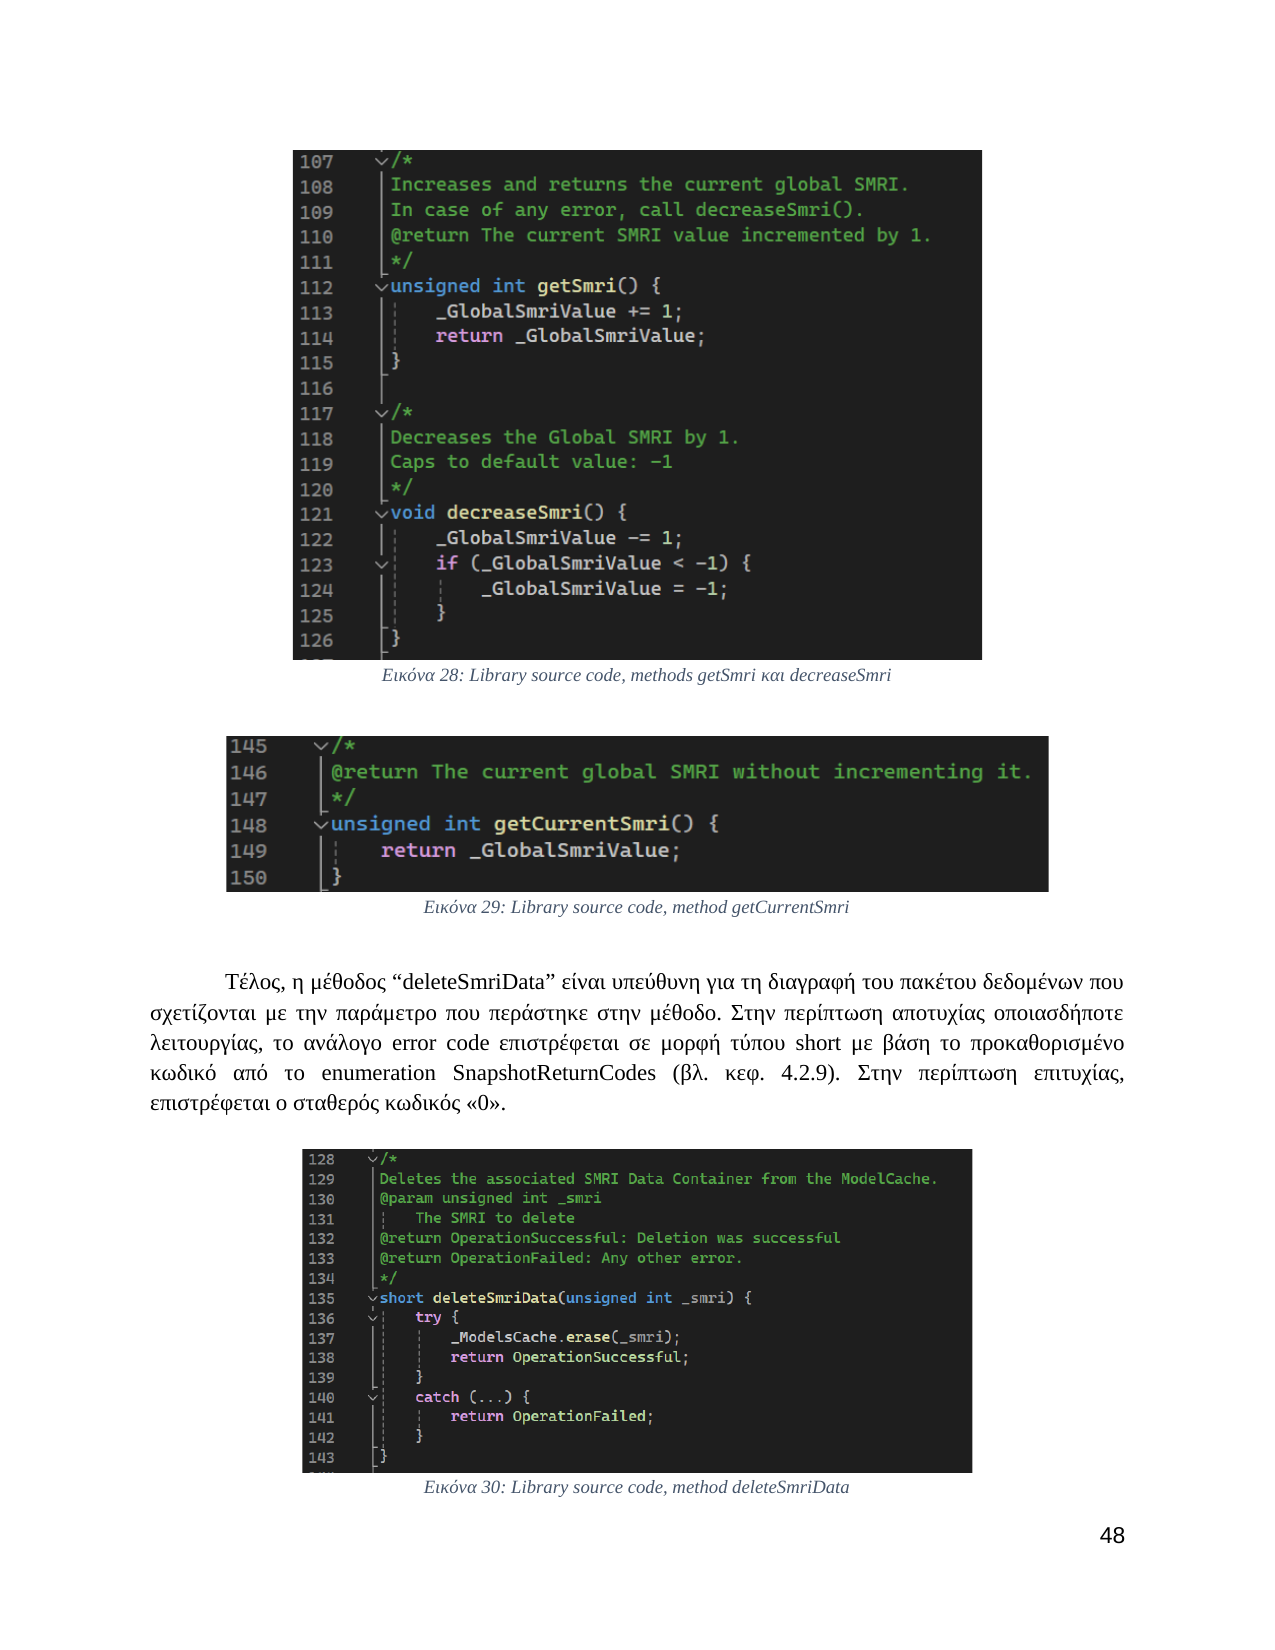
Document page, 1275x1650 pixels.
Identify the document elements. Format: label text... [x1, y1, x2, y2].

picture [302, 1149, 973, 1473]
picture [226, 736, 1049, 892]
text Εικόνα 30: Library source code, method deleteSmriData [150, 1476, 1125, 1498]
text Εικόνα 29: Library source code, method getCurrentSmri [150, 896, 1125, 917]
picture [292, 150, 983, 660]
text Εικόνα 28: Library source code, methods getSmri και decreaseSmri [150, 664, 1125, 685]
text Τέλος, η μέθοδος “deleteSmriData” είναι υπεύθυνη για τη διαγραφή του πακέτου δεδομένων που σχετίζονται με την παράμετρο που περάστηκε στην μέθοδο. Στην περίπτωση αποτυχίας οποιασδήποτε λειτουργίας, το ανάλογο error code επιστρέφεται σε μορφή τύπου short με βάση το προκαθορισμένο κωδικό από το enumeration SnapshotReturnCodes (βλ. κεφ. 4.2.9). Στην περίπτωση επιτυχίας, επιστρέφεται ο σταθερός κωδικός «0». [150, 968, 1125, 1116]
